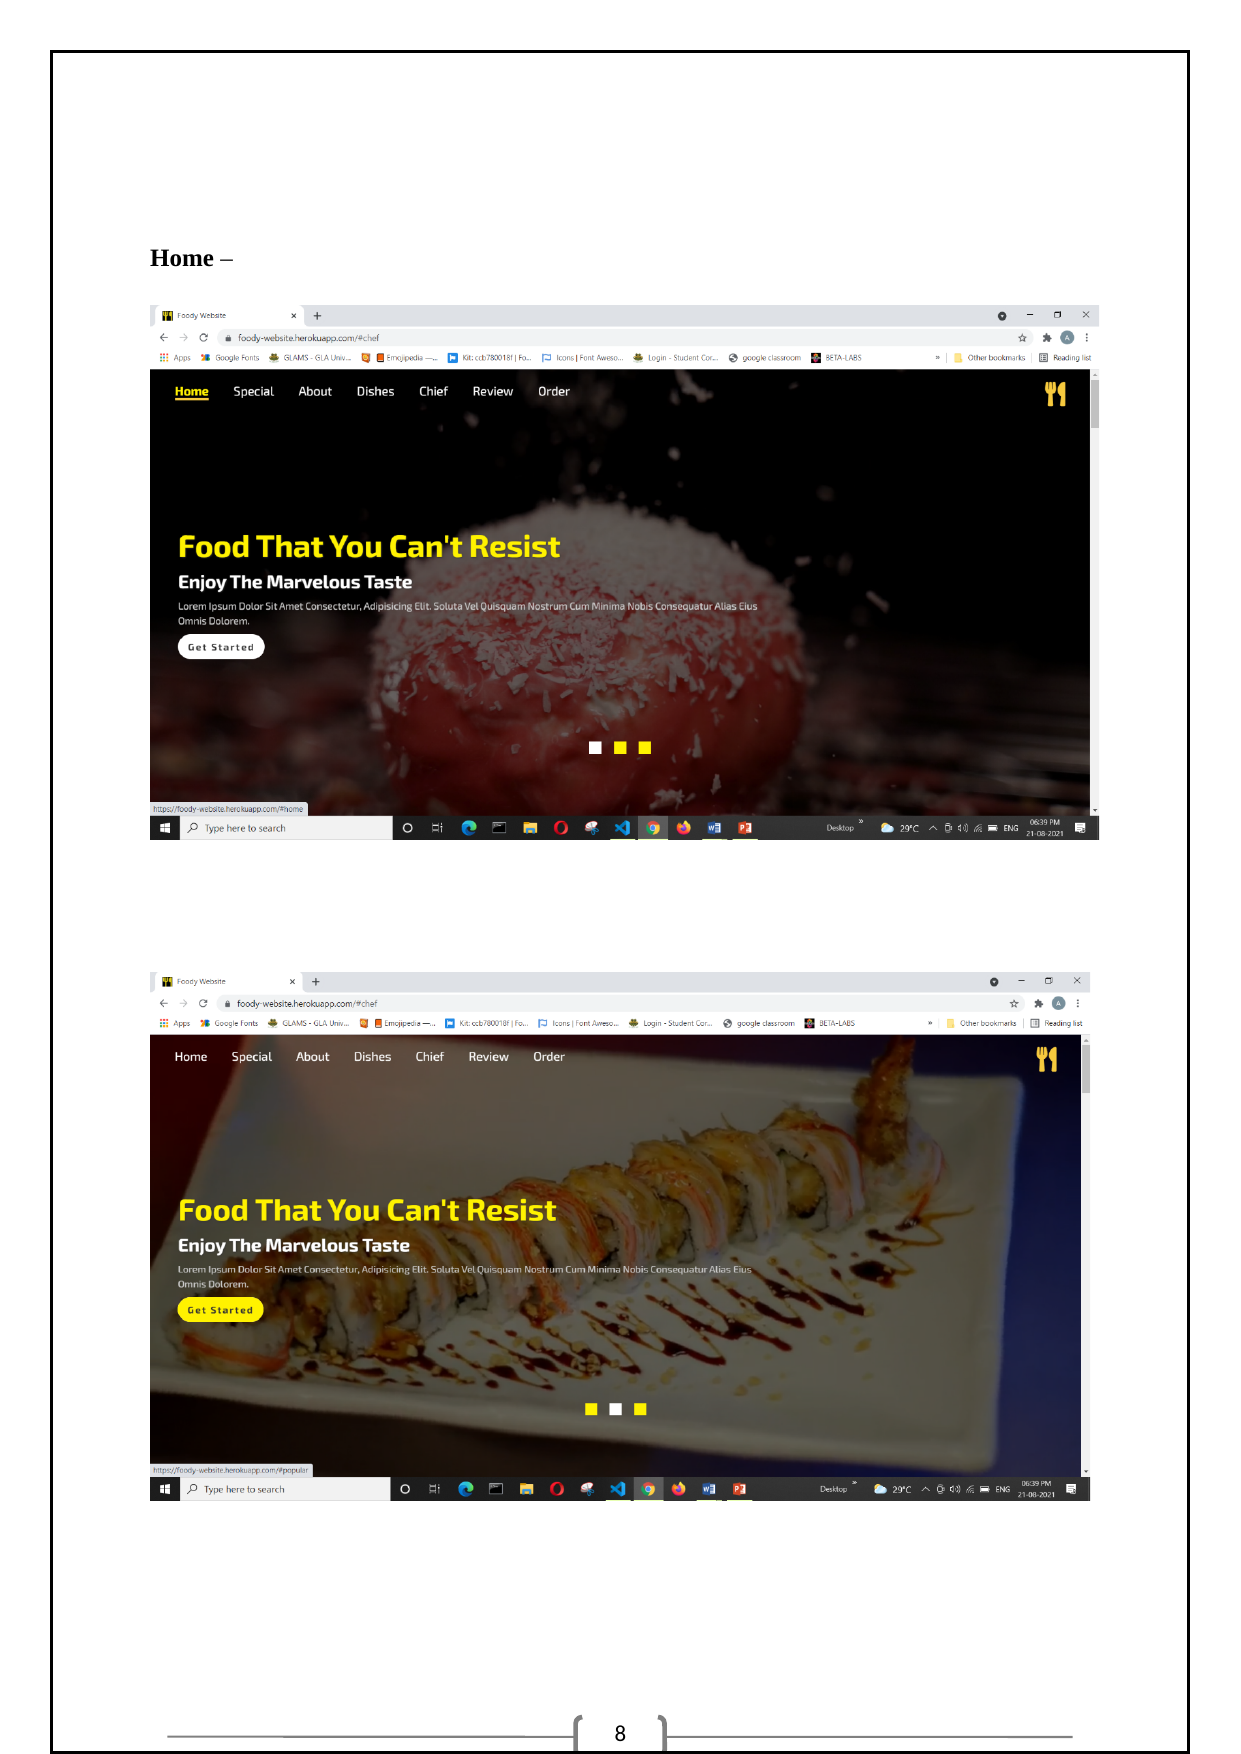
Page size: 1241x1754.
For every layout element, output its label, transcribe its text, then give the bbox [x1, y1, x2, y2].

picture [150, 972, 1091, 1501]
list Home – [150, 243, 1090, 272]
picture [150, 305, 1100, 840]
